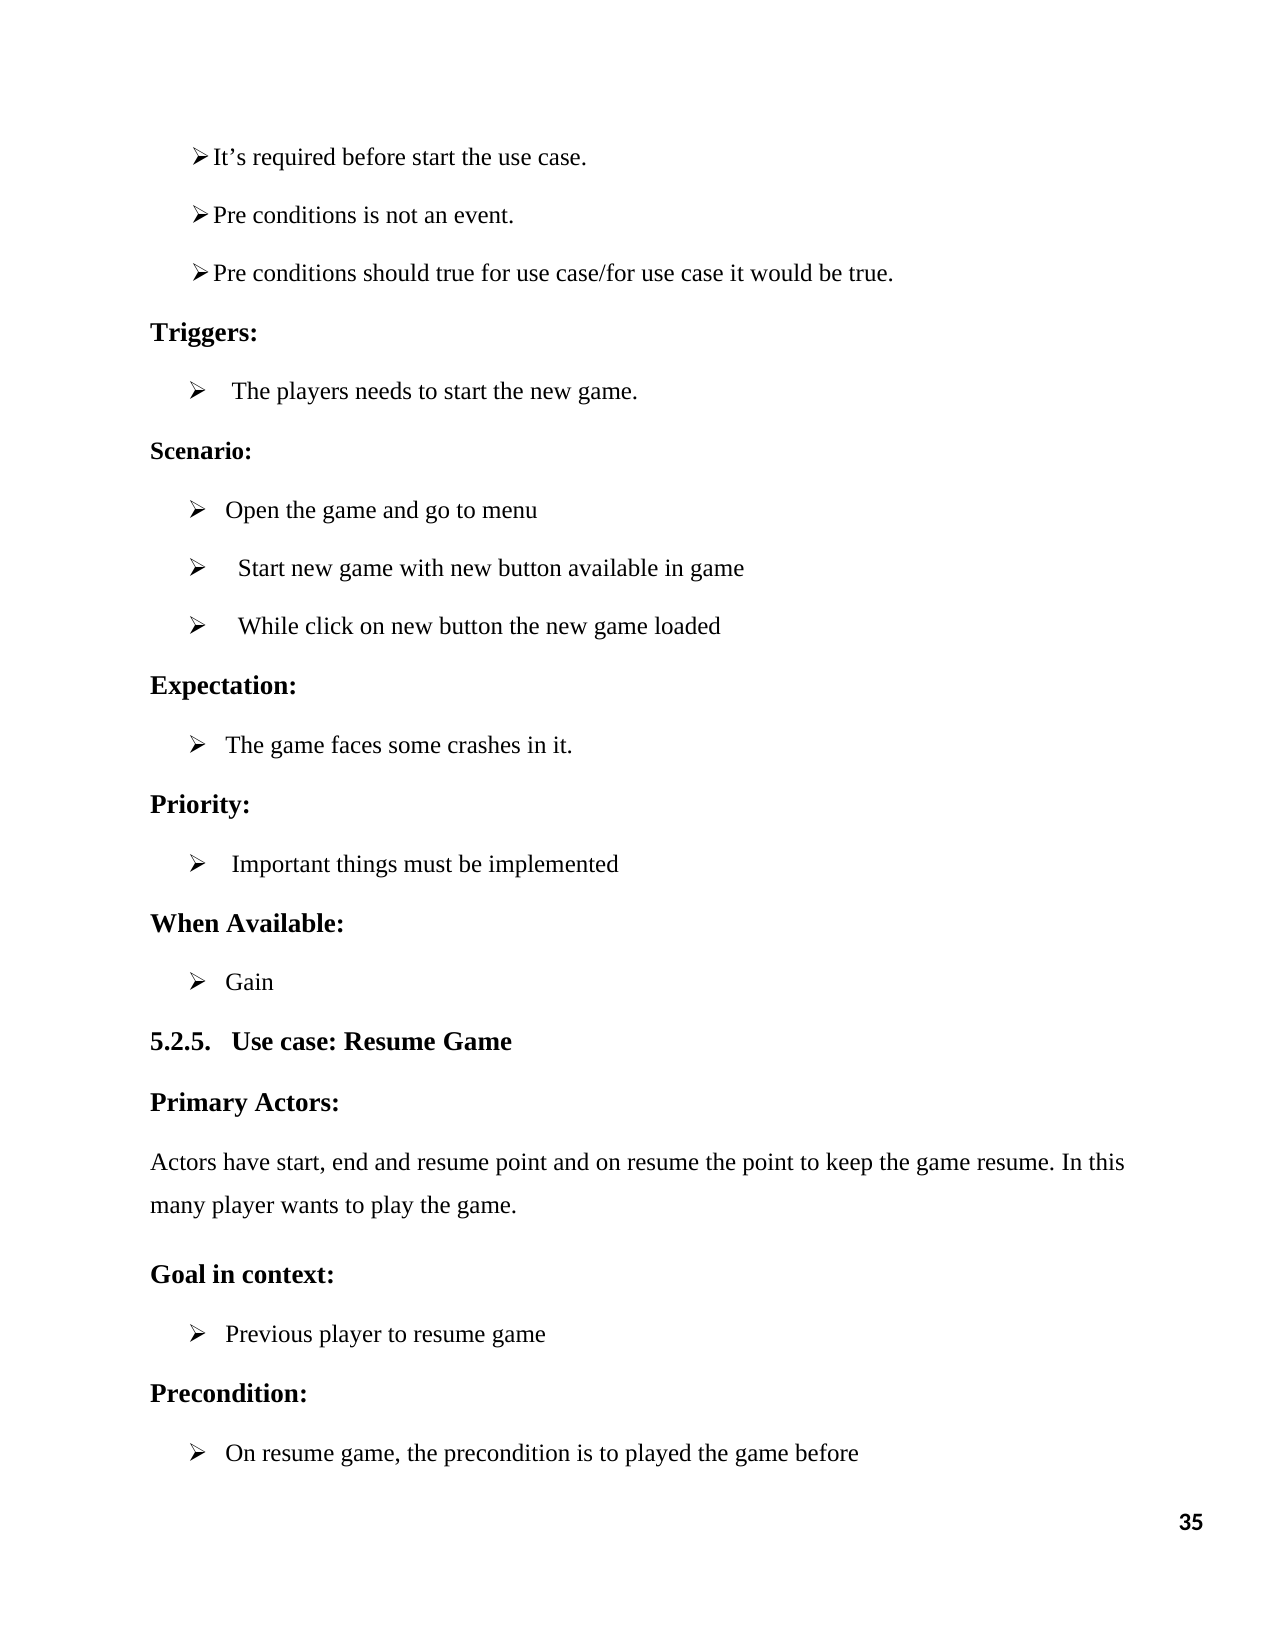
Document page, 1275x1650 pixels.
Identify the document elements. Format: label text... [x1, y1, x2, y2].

list Pre conditions is not an event. [191, 200, 1275, 228]
subtitle Open the game and go to menu [188, 495, 1275, 524]
text Actors have start, end and resume point and on resume the point to keep the game resume. In this many player wants to play the game. [150, 1147, 1127, 1219]
text Goal in context: [150, 1258, 1127, 1289]
list Pre conditions should true for use case/for use case it would be true. [191, 258, 1275, 286]
subtitle Use case: Resume Game [150, 1026, 1275, 1057]
text When Available: [150, 907, 1127, 938]
text Scenario: [150, 434, 1127, 466]
text Primary Actors: [150, 1086, 1127, 1117]
subtitle The game faces some crashes in it. [188, 730, 1275, 759]
text Expectation: [150, 669, 1127, 700]
text Priority: [150, 788, 1127, 819]
subtitle The players needs to start the new game. [188, 376, 1275, 405]
text Precondition: [150, 1377, 1127, 1408]
subtitle While click on new button the new game loaded [188, 611, 1275, 640]
subtitle Previous player to resume game [188, 1319, 1275, 1348]
subtitle Important things must be implemented [188, 849, 1275, 877]
text Triggers: [150, 316, 1127, 347]
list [191, 142, 1275, 170]
subtitle Gain [188, 967, 1275, 996]
subtitle On resume game, the precondition is to played the game before [188, 1438, 1275, 1466]
subtitle Start new game with new button available in game [188, 553, 1275, 582]
